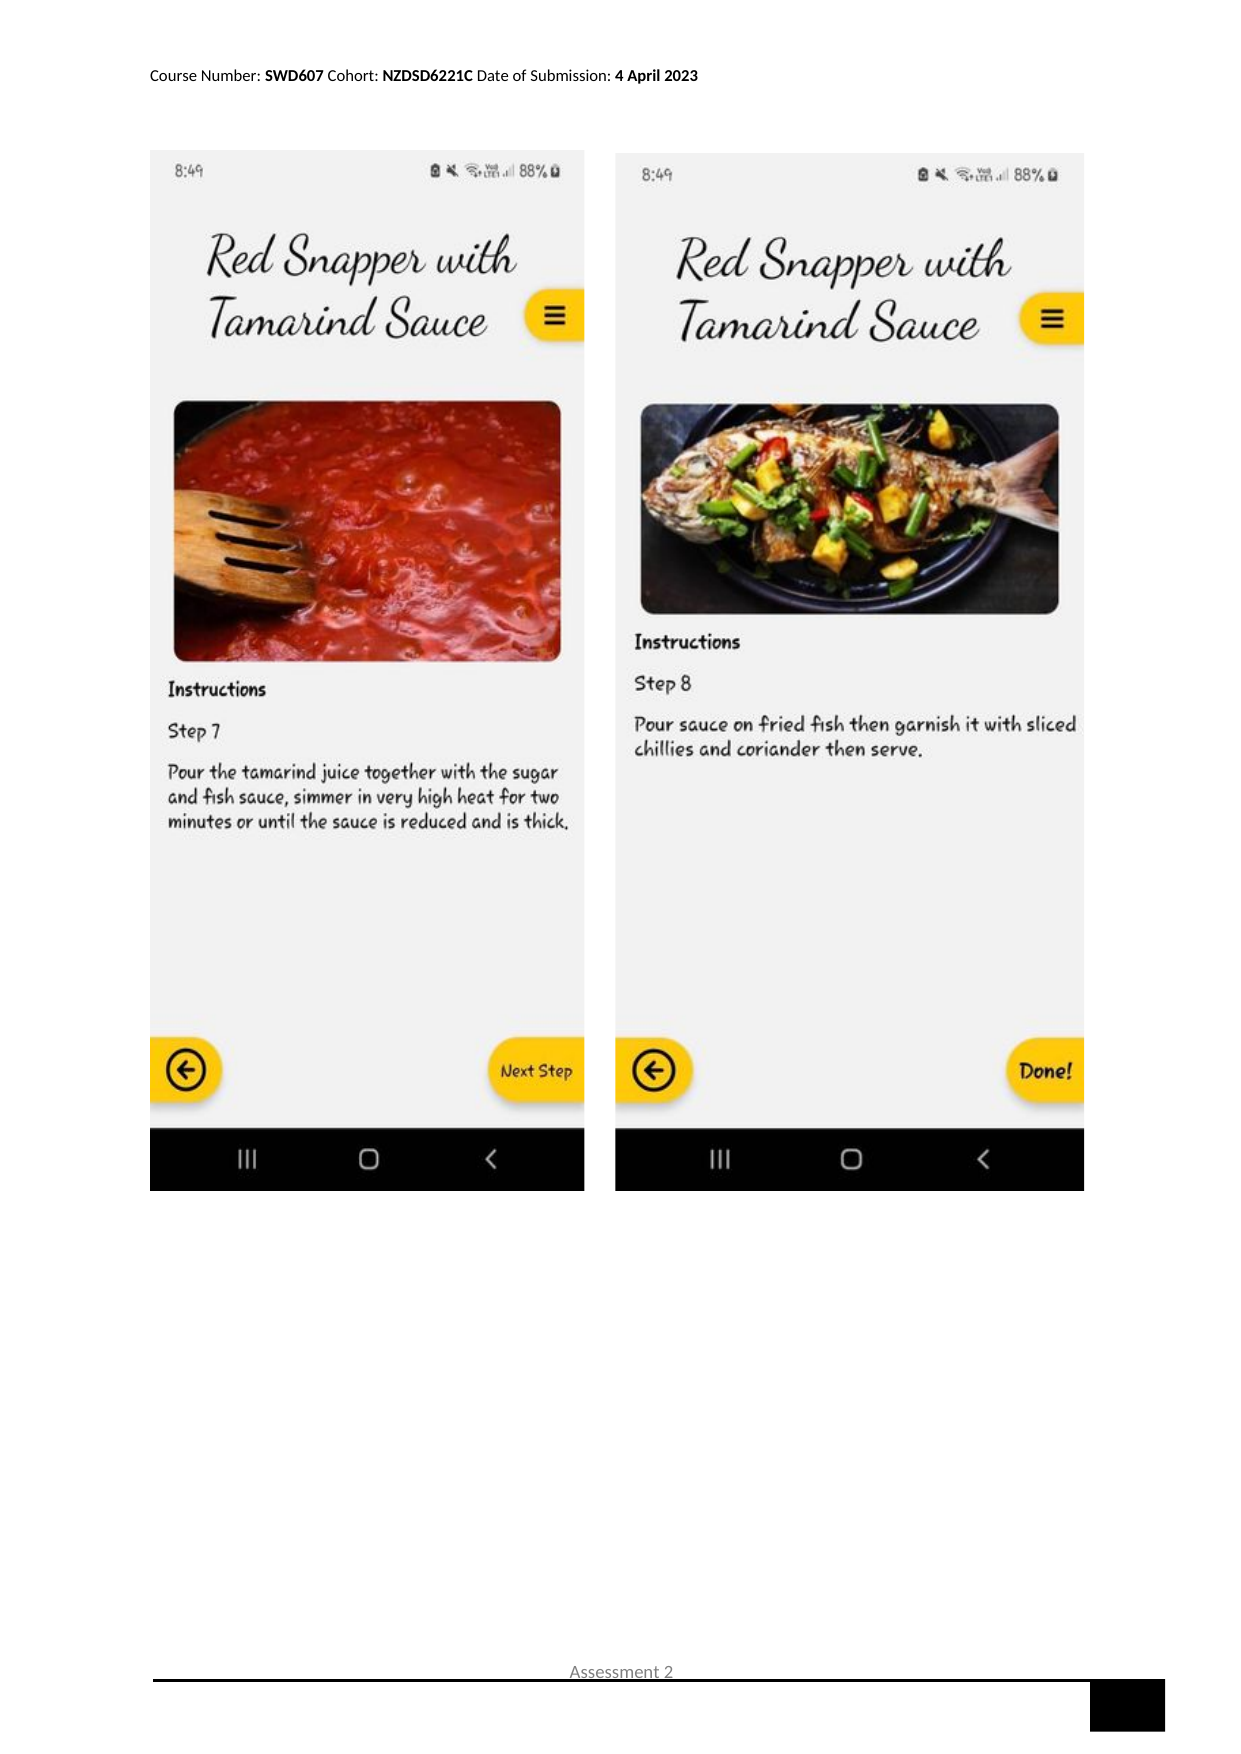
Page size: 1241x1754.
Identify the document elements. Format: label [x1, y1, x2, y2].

picture [615, 153, 1085, 1191]
picture [150, 150, 585, 1191]
